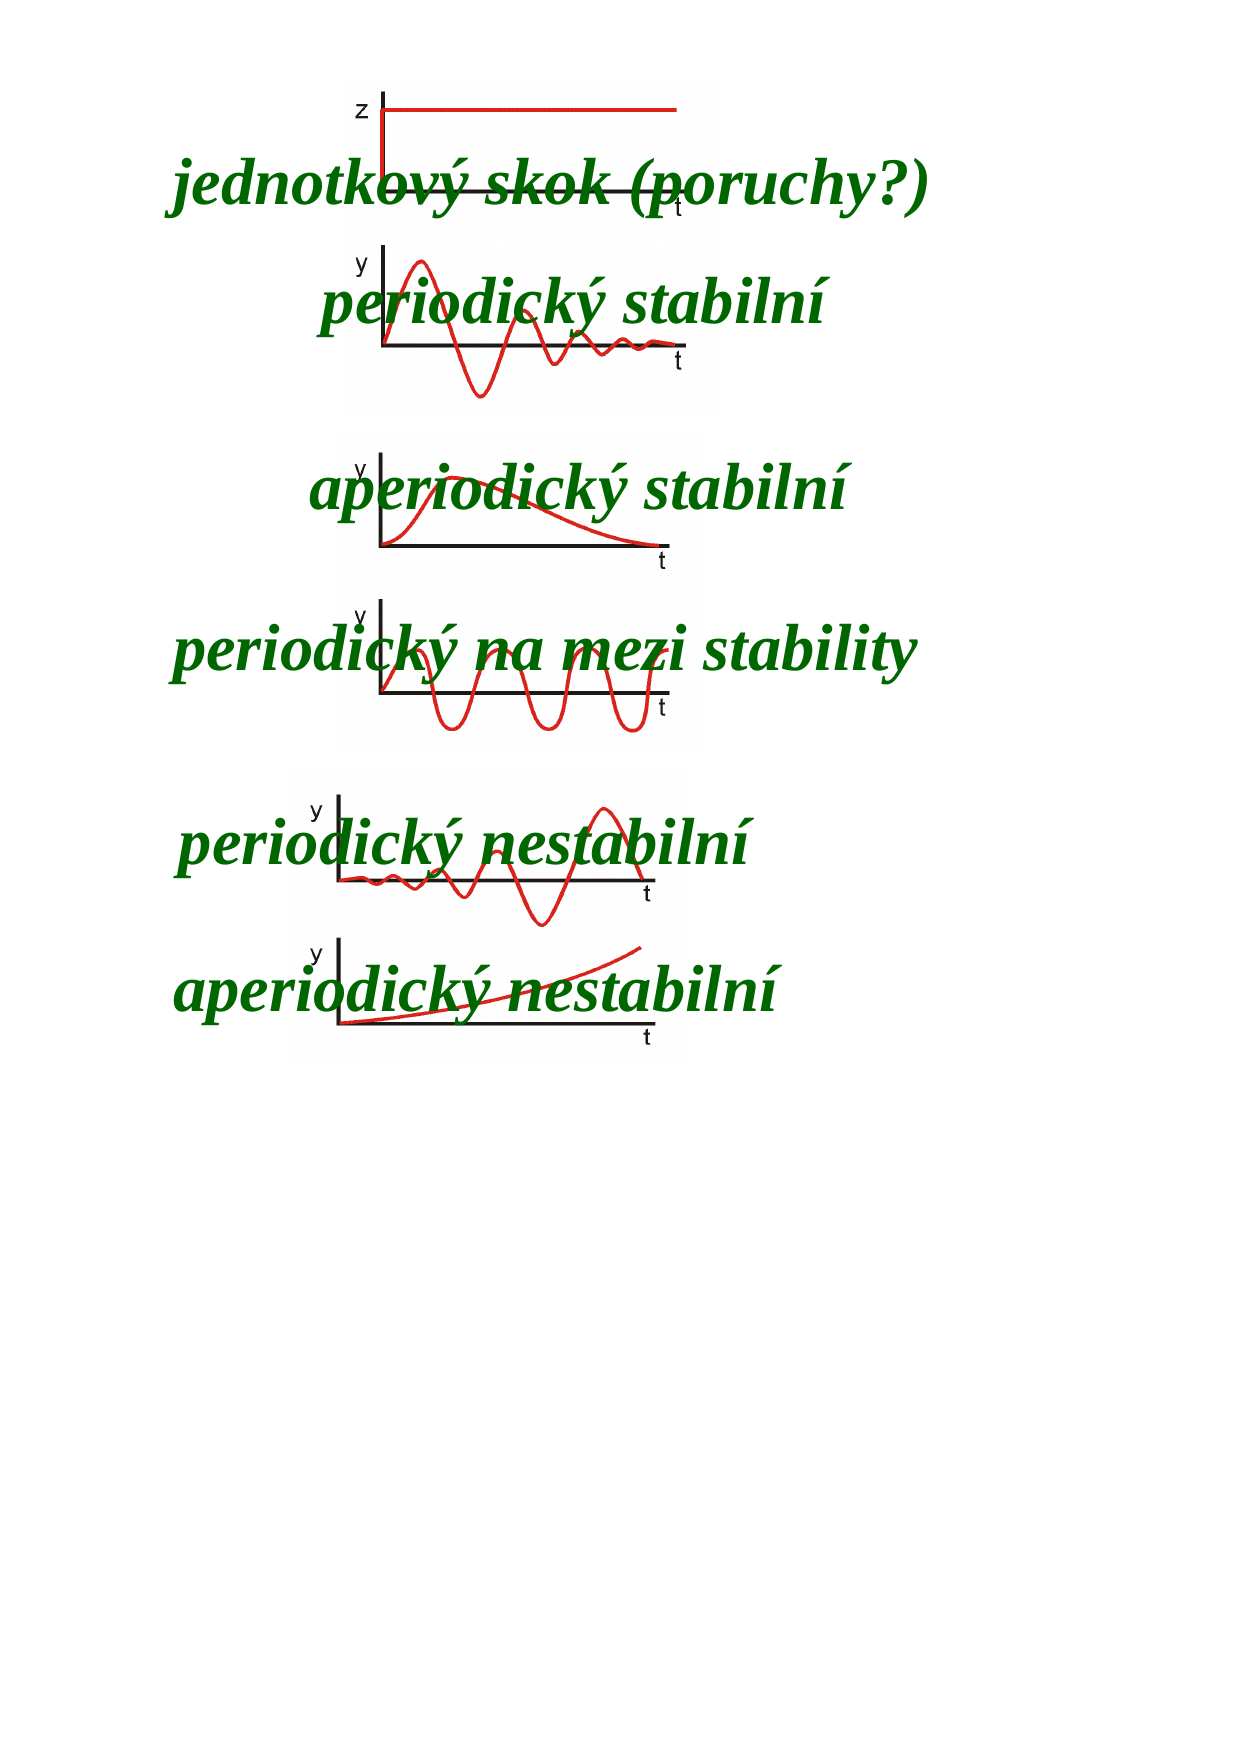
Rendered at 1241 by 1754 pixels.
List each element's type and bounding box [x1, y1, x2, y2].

picture [697, 482, 703, 505]
picture [353, 483, 365, 506]
picture [710, 297, 723, 320]
picture [338, 431, 703, 753]
picture [295, 836, 307, 861]
picture [291, 766, 691, 1062]
picture [340, 74, 723, 418]
picture [340, 297, 344, 317]
picture [687, 840, 691, 862]
